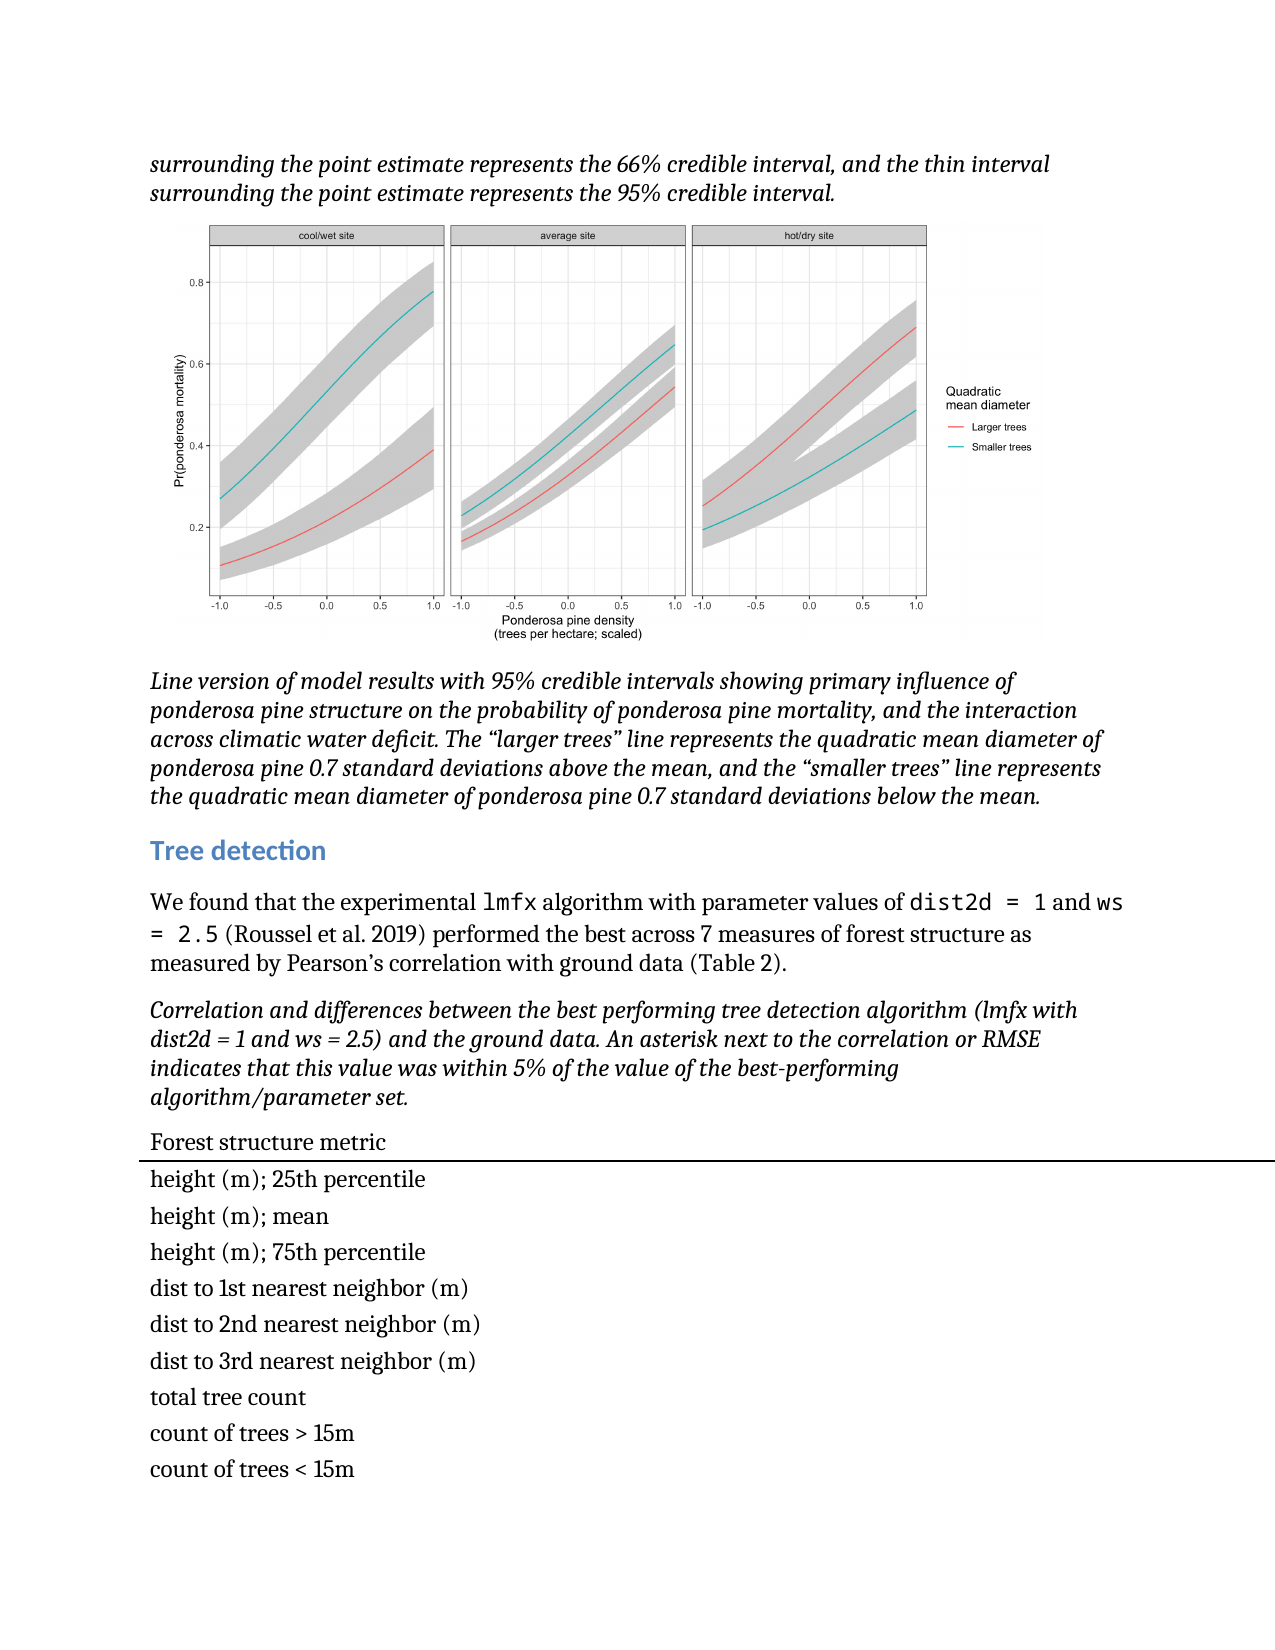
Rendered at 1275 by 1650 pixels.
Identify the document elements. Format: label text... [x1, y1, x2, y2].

table_cell dist to 2nd nearest neighbor (m) [139, 1307, 1275, 1343]
table_header Forest structure metric [139, 1124, 1275, 1160]
table_cell height (m); 25th percentile [139, 1162, 1275, 1198]
table_cell count of trees < 15m [139, 1452, 1275, 1488]
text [150, 150, 1125, 207]
subtitle Tree detection [150, 832, 1125, 867]
text Correlation and differences between the best performing tree detection algorithm (lmfx with dist2d = 1 and ws = 2.5) and the ground data. An asterisk next to the correlation or RMSE indicates that this value was within 5% of the value of the best-performing algorithm/parameter set. [150, 996, 1125, 1111]
picture [168, 220, 1044, 647]
table_cell dist to 1st nearest neighbor (m) [139, 1270, 1275, 1307]
text Line version of model results with 95% credible intervals showing primary influence of ponderosa pine structure on the probability of ponderosa pine mortality, and the interaction across climatic water deficit. The “larger trees” line represents the quadratic mean diameter of ponderosa pine 0.7 standard deviations above the mean, and the “smaller trees” line represents the quadratic mean diameter of ponderosa pine 0.7 standard deviations below the mean. [150, 667, 1125, 811]
table_cell total tree count [139, 1379, 1275, 1415]
table_cell dist to 3rd nearest neighbor (m) [139, 1343, 1275, 1379]
table_cell height (m); mean [139, 1198, 1275, 1234]
table_cell height (m); 75th percentile [139, 1234, 1275, 1270]
text We found that the experimental lmfx algorithm with parameter values of dist2d = 1 and ws = 2.5 (Roussel et al. 2019) performed the best across 7 measures of forest structure as measured by Pearson’s correlation with ground data (Table 2). [150, 886, 1125, 977]
table_cell count of trees > 15m [139, 1415, 1275, 1452]
